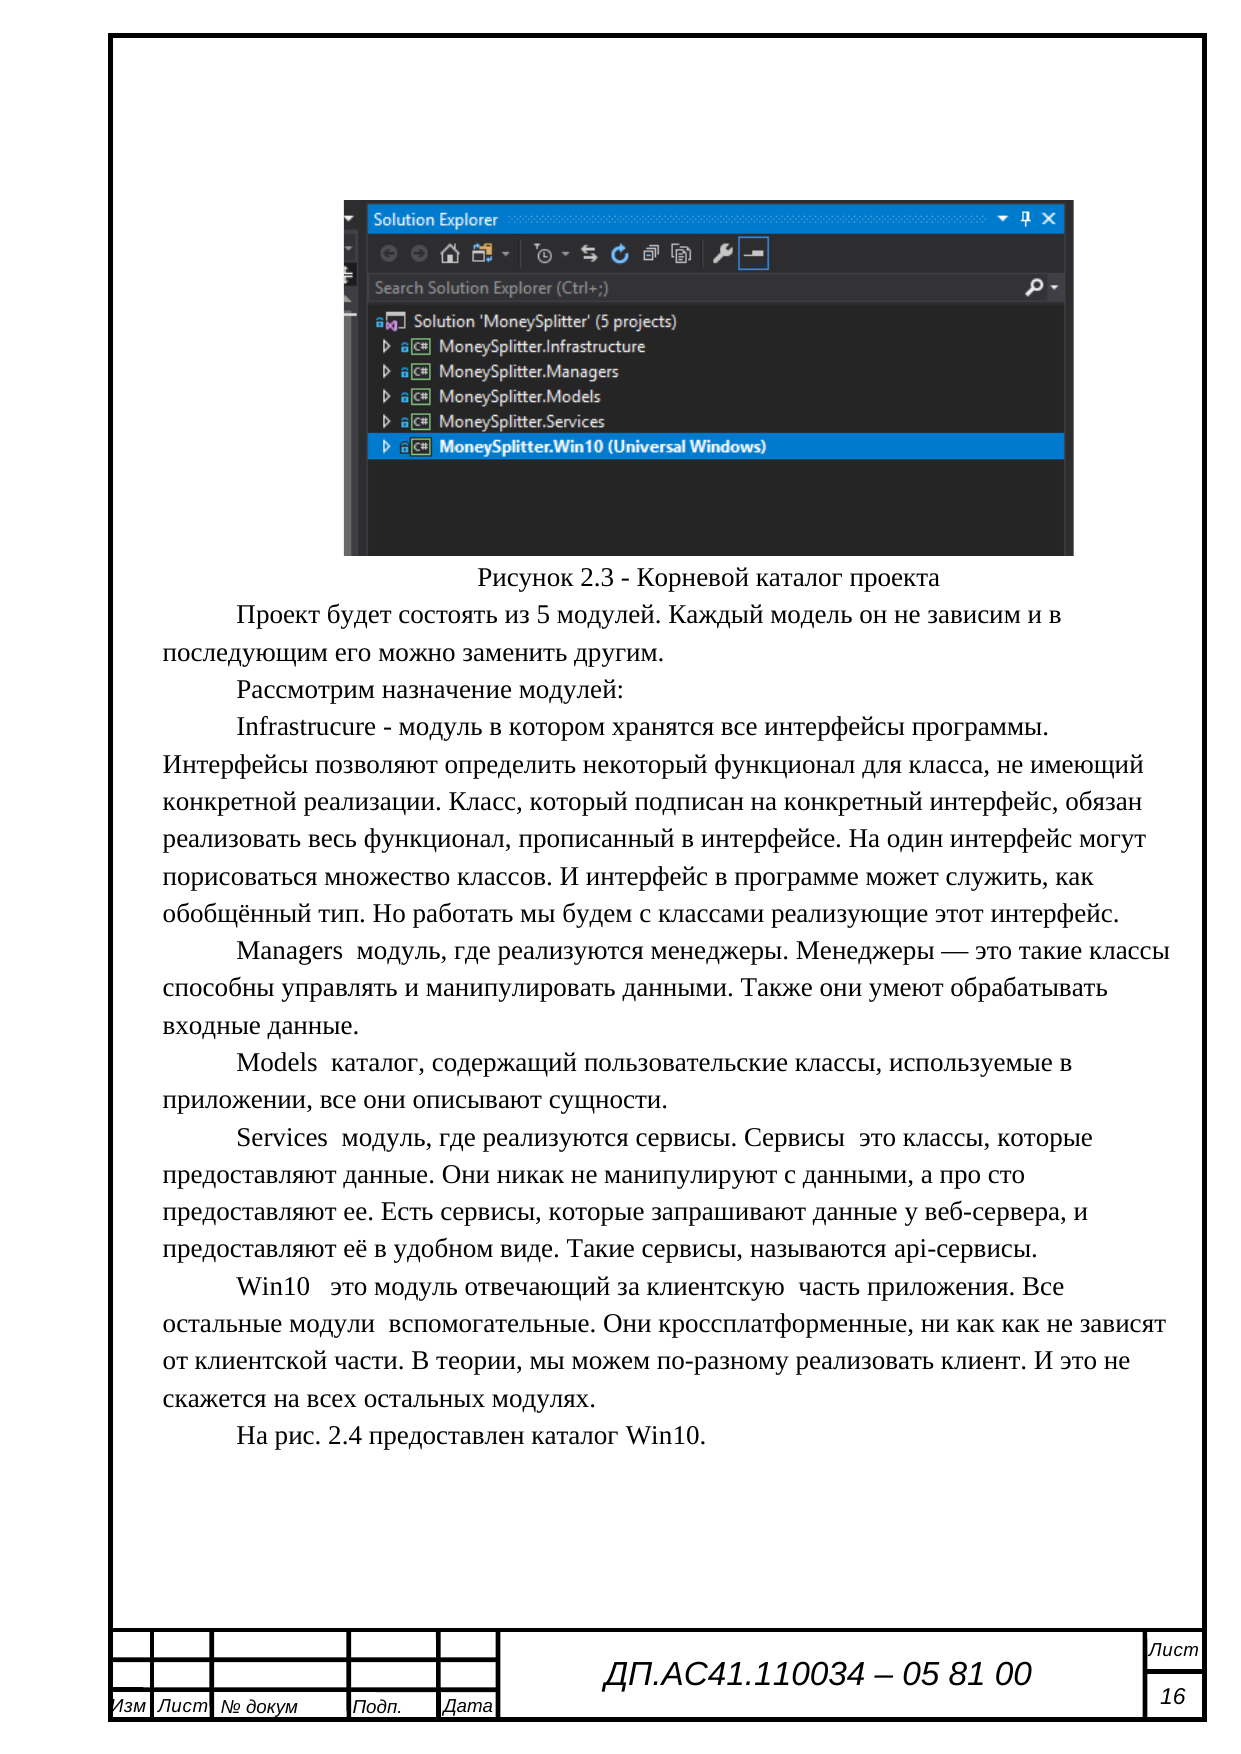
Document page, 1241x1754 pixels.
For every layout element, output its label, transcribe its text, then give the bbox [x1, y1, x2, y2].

text На рис. 2.4 предоставлен каталог Win10. [162, 1419, 1181, 1450]
text Рассмотрим назначение модулей: [162, 673, 1181, 704]
text Рисунок 2.3 - Корневой каталог проекта [162, 561, 1181, 592]
text Services модуль, где реализуются сервисы. Сервисы это классы, которые предоставляют данные. Они никак не манипулируют с данными, а про сто предоставляют ее. Есть сервисы, которые запрашивают данные у веб-сервера, и предоставляют её в удобном виде. Такие сервисы, называются api-сервисы. [162, 1121, 1181, 1264]
text Проект будет состоять из 5 модулей. Каждый модель он не зависим и в последующим его можно заменить другим. [162, 599, 1181, 667]
text Models каталог, содержащий пользовательские классы, используемые в приложении, все они описывают сущности. [162, 1046, 1181, 1114]
text Infrastrucure - модуль в котором хранятся все интерфейсы программы. Интерфейсы позволяют определить некоторый функционал для класса, не имеющий конкретной реализации. Класс, который подписан на конкретный интерфейс, обязан реализовать весь функционал, прописанный в интерфейсе. На один интерфейс могут порисоваться множество классов. И интерфейс в программе может служить, как обобщённый тип. Но работать мы будем с классами реализующие этот интерфейс. [162, 711, 1181, 928]
picture [343, 200, 1074, 556]
text Win10 это модуль отвечающий за клиентскую часть приложения. Все остальные модули вспомогательные. Они кроссплатформенные, ни как как не зависят от клиентской части. В теории, мы можем по-разному реализовать клиент. И это не скажется на всех остальных модулях. [162, 1270, 1181, 1413]
text Managers модуль, где реализуются менеджеры. Менеджеры — это такие классы способны управлять и манипулировать данными. Также они умеют обрабатывать входные данные. [162, 934, 1181, 1040]
